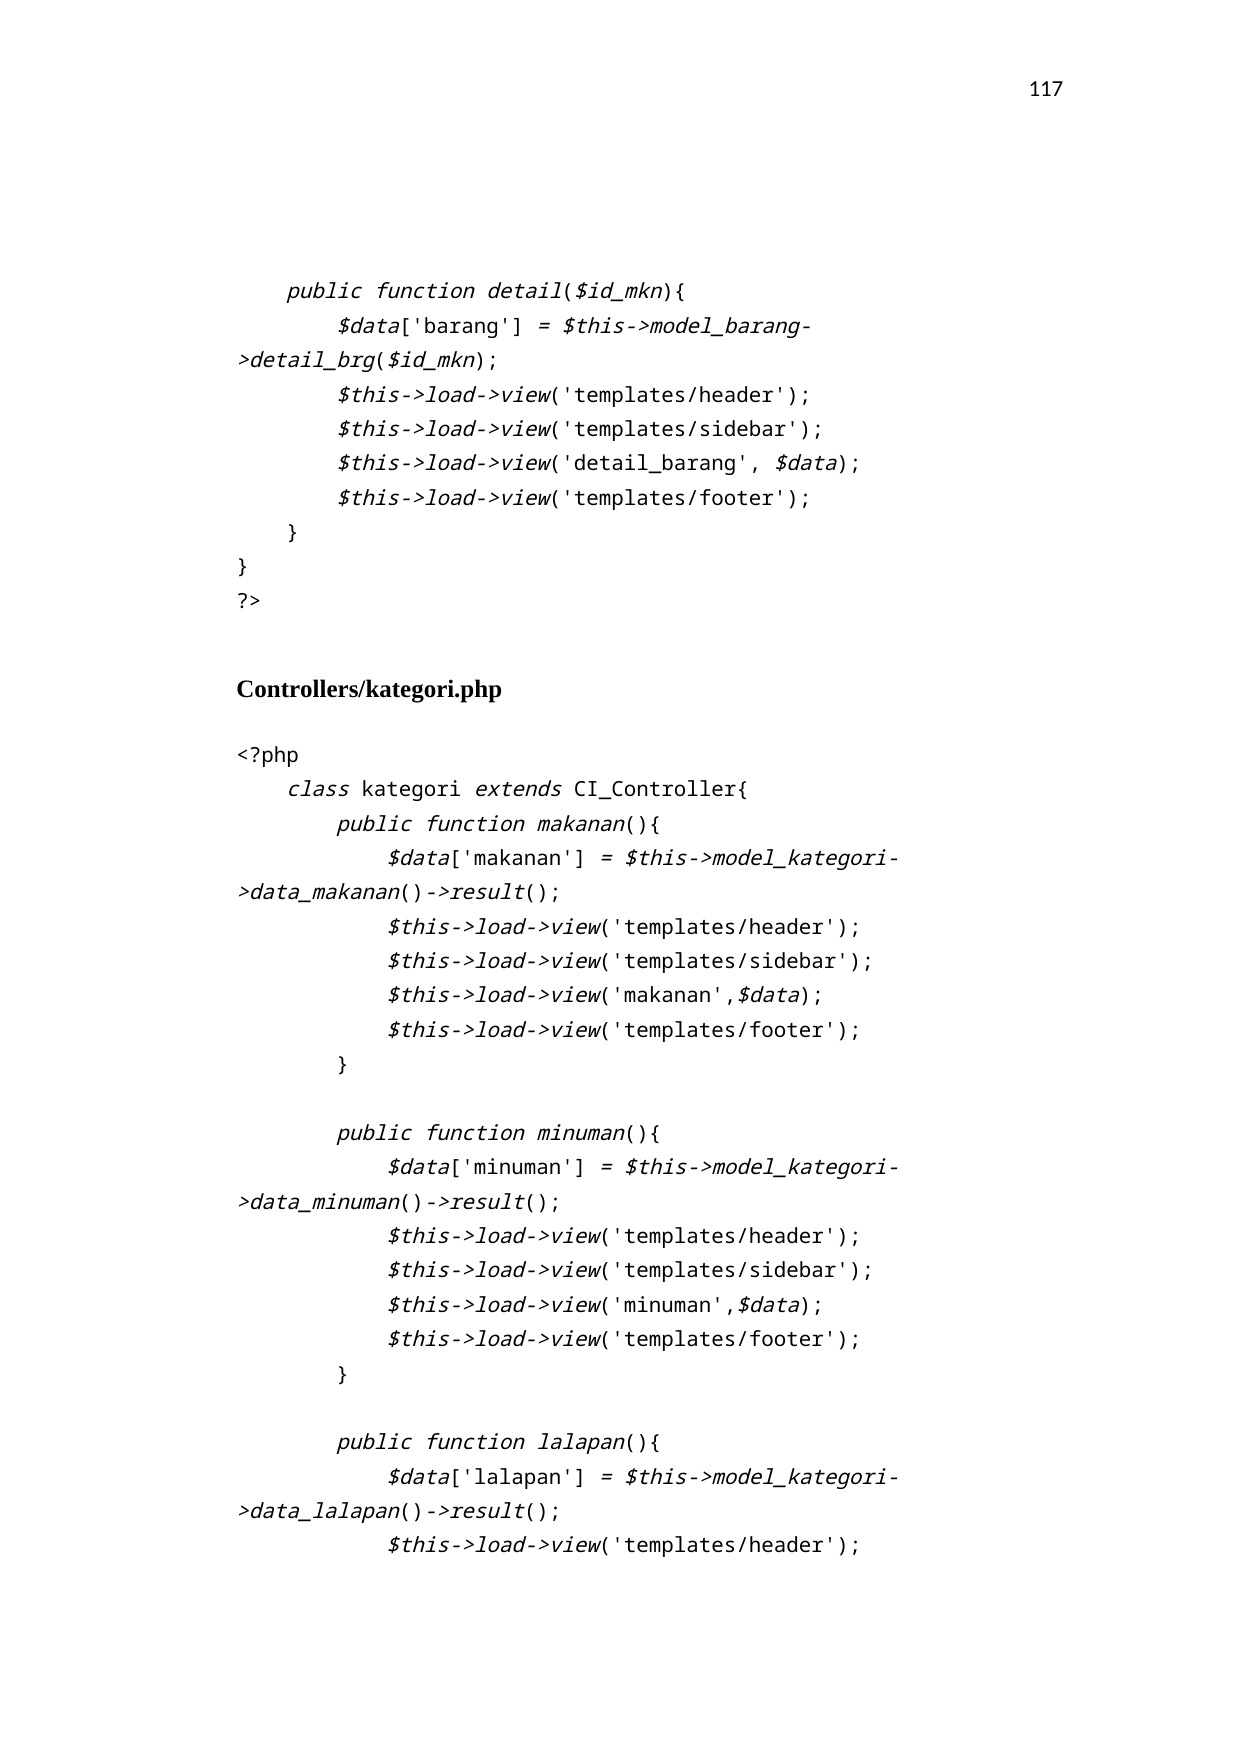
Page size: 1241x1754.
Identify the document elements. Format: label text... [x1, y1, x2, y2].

text Controllers/kategori.php [236, 674, 1063, 703]
text $data['lalapan'] = $this->model_kategori->data_lalapan()->result(); [236, 1456, 1063, 1524]
text $this->load->view('templates/footer'); [236, 1009, 1063, 1043]
text $this->load->view('templates/sidebar'); [236, 408, 1063, 442]
text $this->load->view('minuman',$data); [236, 1284, 1063, 1318]
text $this->load->view('templates/header'); [236, 1524, 1063, 1559]
text } [236, 546, 1063, 580]
text } [236, 1353, 1063, 1387]
text $this->load->view('templates/header'); [236, 906, 1063, 940]
text public function minuman(){ [236, 1112, 1063, 1146]
text $this->load->view('templates/footer'); [236, 1318, 1063, 1353]
text $data['makanan'] = $this->model_kategori->data_makanan()->result(); [236, 837, 1063, 906]
text $this->load->view('templates/header'); [236, 374, 1063, 408]
text $data['minuman'] = $this->model_kategori->data_minuman()->result(); [236, 1146, 1063, 1215]
text <?php [236, 734, 1063, 768]
text $data['barang'] = $this->model_barang->detail_brg($id_mkn); [236, 305, 1063, 374]
text class kategori extends CI_Controller{ [236, 768, 1063, 803]
text $this->load->view('templates/header'); [236, 1215, 1063, 1249]
text public function makanan(){ [236, 803, 1063, 837]
text $this->load->view('templates/sidebar'); [236, 1249, 1063, 1284]
text $this->load->view('templates/footer'); [236, 477, 1063, 511]
text ?> [236, 580, 1063, 614]
text public function lalapan(){ [236, 1421, 1063, 1456]
text $this->load->view('makanan',$data); [236, 974, 1063, 1009]
text } [236, 1043, 1063, 1078]
text public function detail($id_mkn){ [236, 271, 1063, 305]
text } [236, 511, 1063, 546]
text $this->load->view('templates/sidebar'); [236, 940, 1063, 974]
text $this->load->view('detail_barang', $data); [236, 442, 1063, 477]
